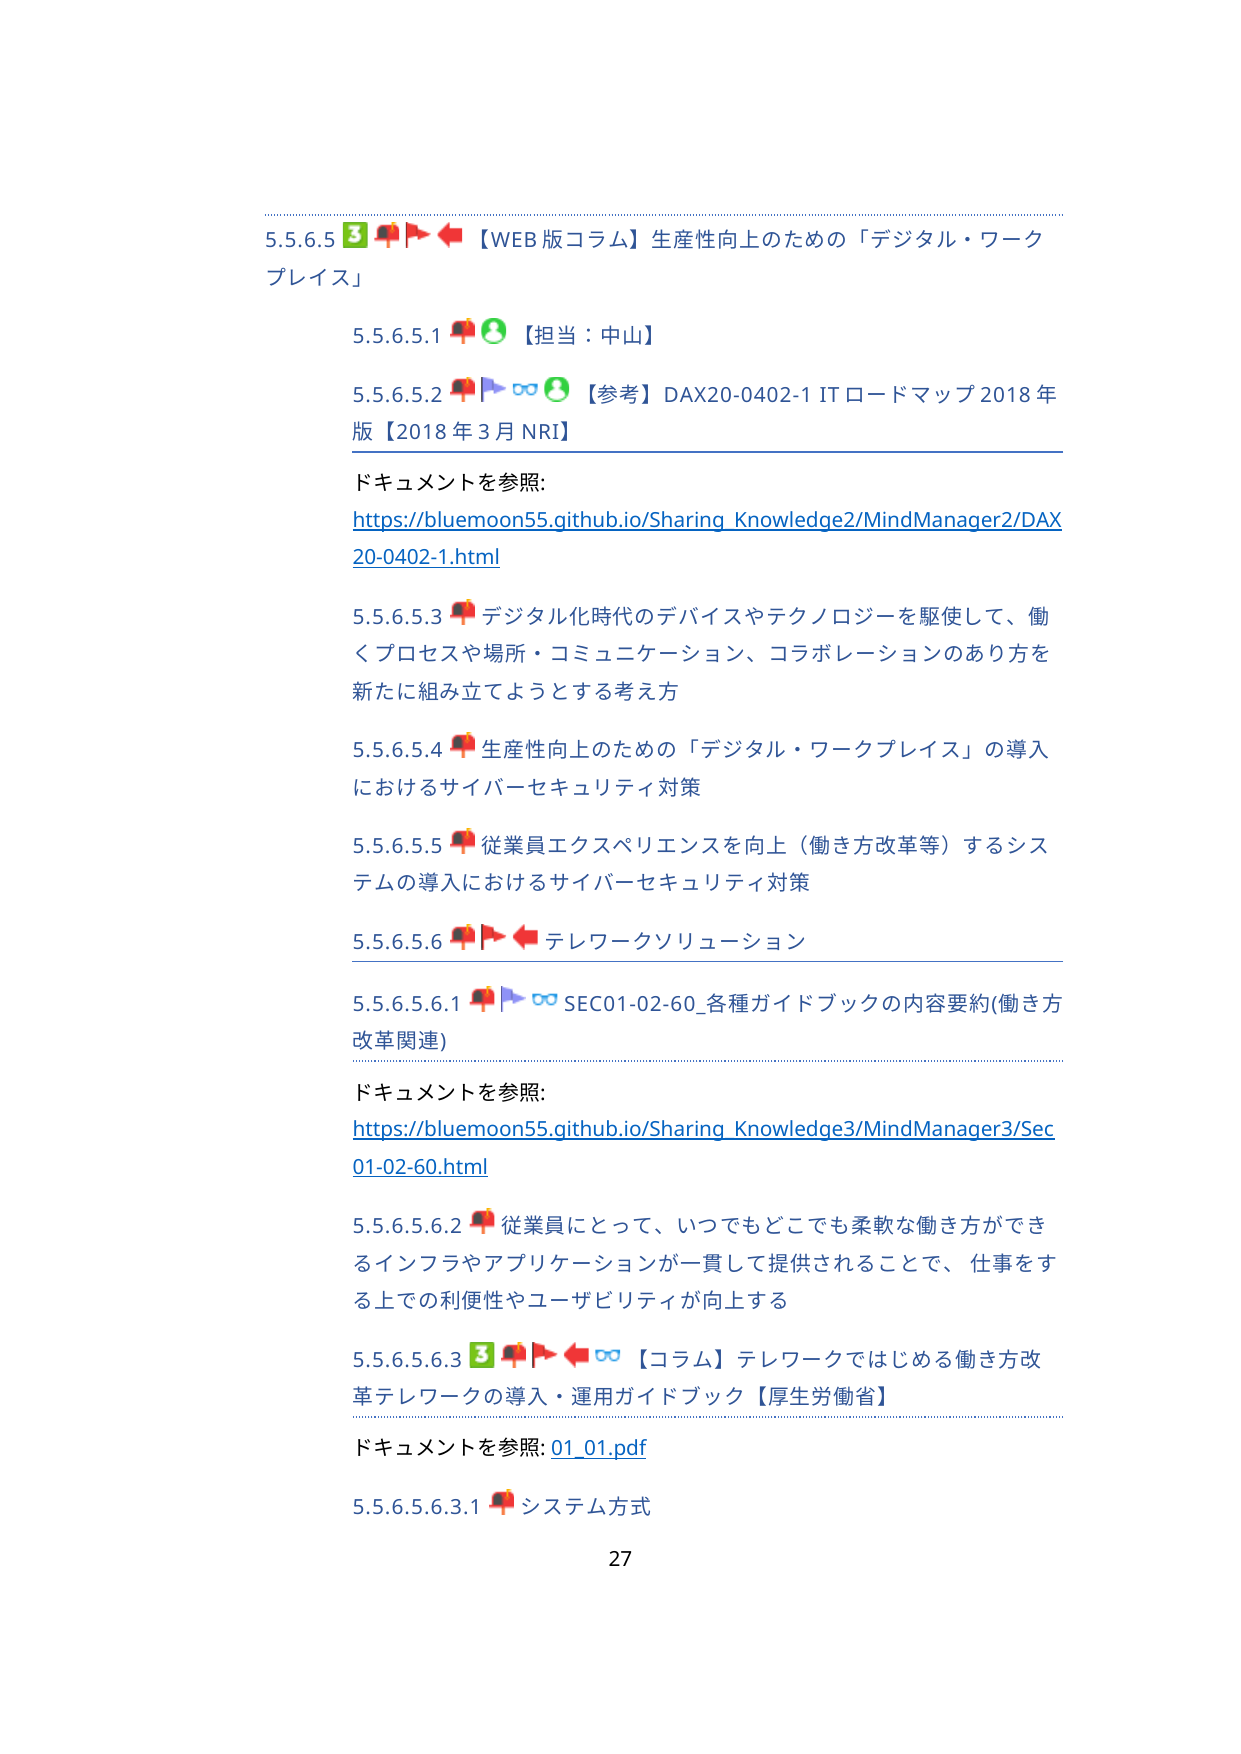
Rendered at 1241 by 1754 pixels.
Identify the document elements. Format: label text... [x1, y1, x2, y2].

text システム方式 [352, 1486, 1063, 1524]
picture [469, 986, 495, 1012]
picture [489, 1489, 514, 1515]
picture [512, 924, 538, 950]
text 【コラム】テレワークではじめる働き方改革テレワークの導入・運用ガイドブック【厚生労働省】 [352, 1339, 1063, 1418]
text テレワークソリューション [352, 921, 1063, 961]
text Sec01-02-60_各種ガイドブックの内容要約(働き方改革関連) [352, 983, 1063, 1062]
picture [501, 1342, 526, 1368]
text 生産性向上のための「デジタル・ワークプレイス」の導入におけるサイバーセキュリティ対策 [352, 730, 1063, 805]
picture [532, 986, 558, 1012]
picture [469, 1342, 495, 1368]
text 従業員にとって、いつでもどこでも柔軟な働き方ができるインフラやアプリケーションが一貫して提供されることで、 仕事をする上での利便性やユーザビリティが向上する [352, 1206, 1063, 1318]
picture [481, 924, 507, 950]
text 【Web版コラム】生産性向上のための「デジタル・ワークプレイス」 [265, 214, 1063, 295]
picture [481, 318, 507, 344]
picture [512, 377, 538, 402]
picture [563, 1342, 589, 1368]
picture [450, 599, 475, 625]
picture [450, 377, 475, 402]
picture [437, 222, 463, 248]
picture [450, 318, 475, 344]
text ドキュメントを参照: 01_01.pdf [352, 1428, 1063, 1466]
picture [544, 377, 570, 402]
picture [342, 222, 368, 248]
picture [532, 1342, 558, 1368]
text 従業員エクスペリエンスを向上（働き方改革等）するシステムの導入におけるサイバーセキュリティ対策 [352, 826, 1063, 901]
text 【担当：中山】 [352, 316, 1063, 353]
text デジタル化時代のデバイスやテクノロジーを駆使して、働くプロセスや場所・コミュニケーション、コラボレーションのあり方を 新たに組み立てようとする考え方 [352, 596, 1063, 709]
text ドキュメントを参照: https://bluemoon55.github.io/Sharing_Knowledge2/MindManager2/DAX20-0402-1.html [352, 463, 1063, 576]
picture [469, 1208, 495, 1234]
picture [481, 377, 507, 402]
picture [595, 1342, 621, 1368]
text 【参考】DAX20-0402-1 ITロードマップ2018年版【2018年3月NRI】 [352, 374, 1063, 451]
picture [450, 732, 475, 758]
picture [450, 924, 475, 950]
picture [405, 222, 431, 248]
picture [501, 986, 526, 1012]
picture [374, 222, 400, 248]
picture [450, 828, 475, 854]
text ドキュメントを参照: https://bluemoon55.github.io/Sharing_Knowledge3/MindManager3/Sec01-02-60.html [352, 1072, 1063, 1185]
